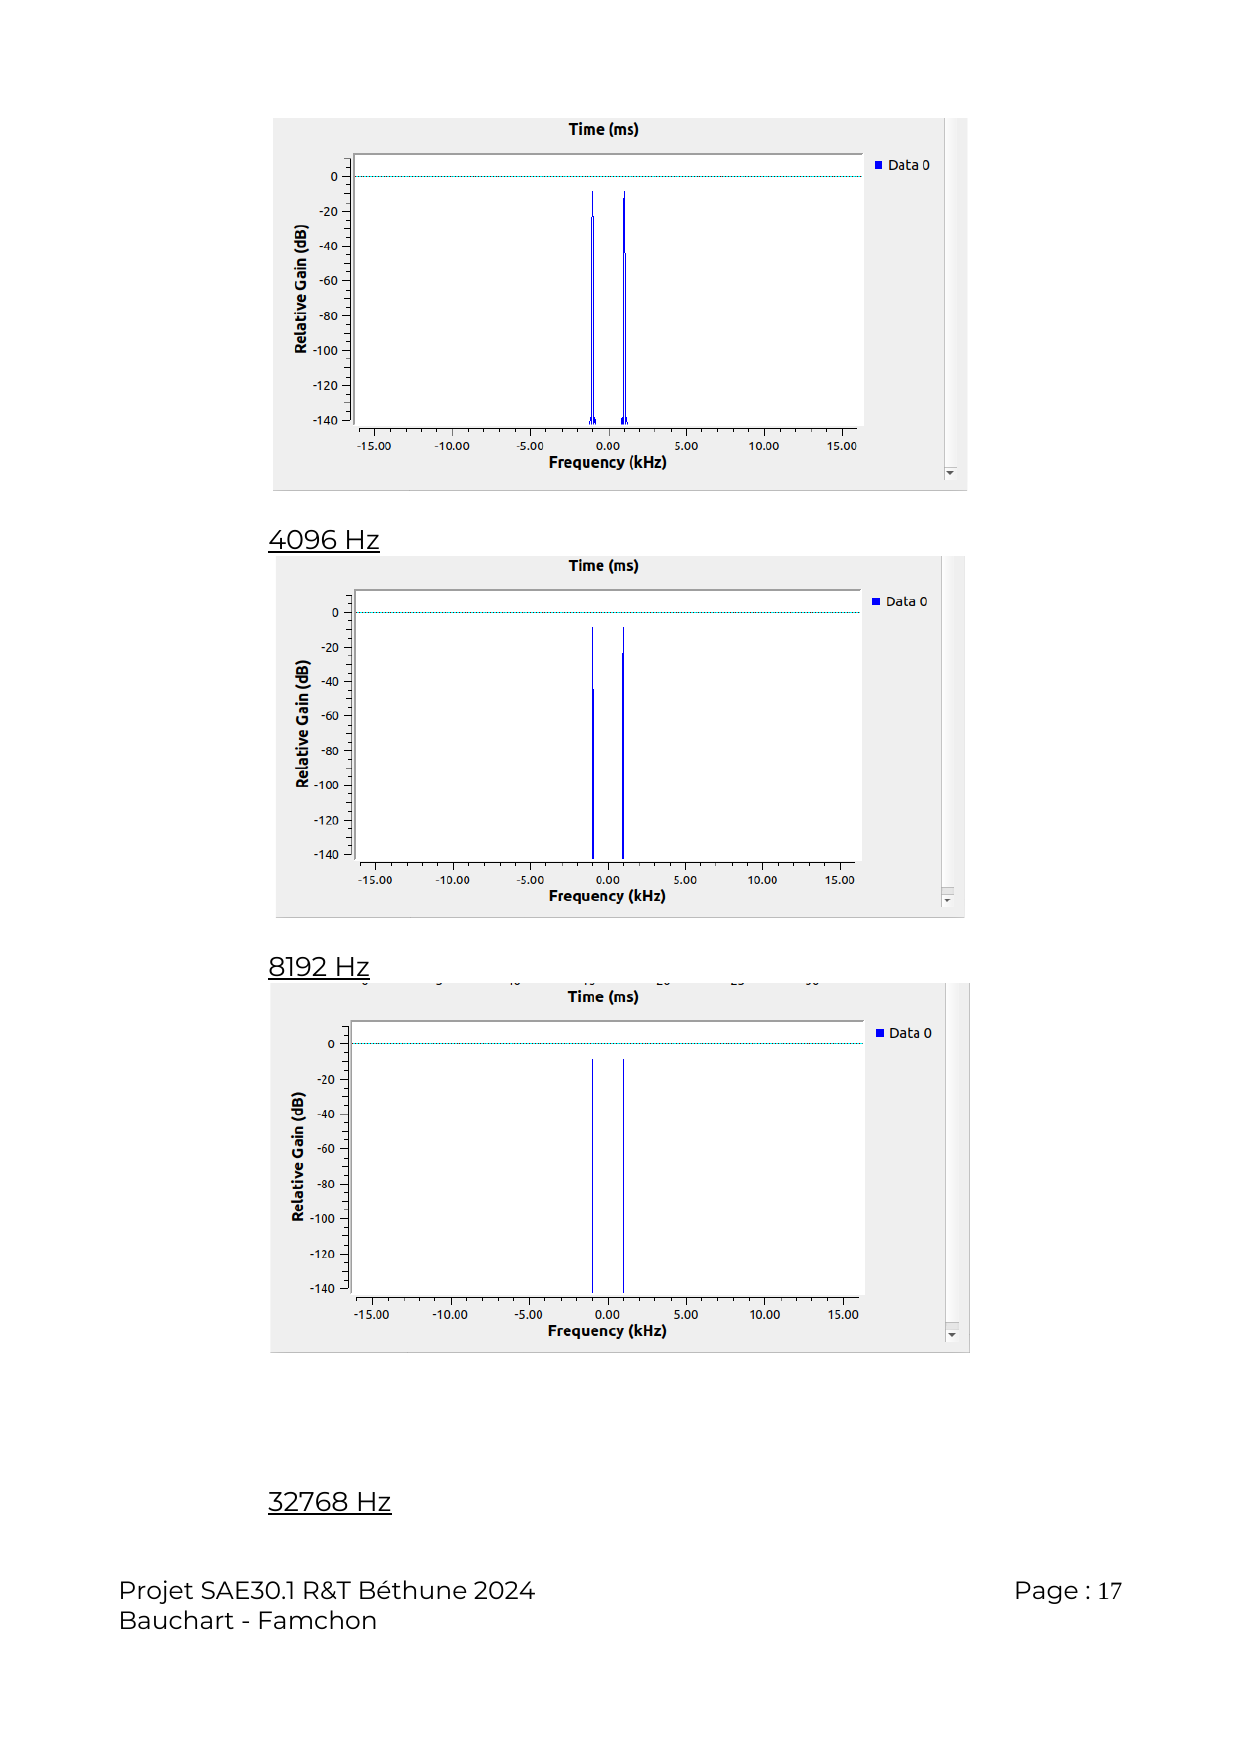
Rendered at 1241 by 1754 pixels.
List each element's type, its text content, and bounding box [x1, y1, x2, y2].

picture [275, 556, 965, 918]
text 32768 Hz [118, 1485, 1122, 1518]
picture [273, 118, 968, 491]
text 8192 Hz [118, 950, 1122, 983]
picture [270, 983, 970, 1353]
text 4096 Hz [118, 523, 1122, 556]
